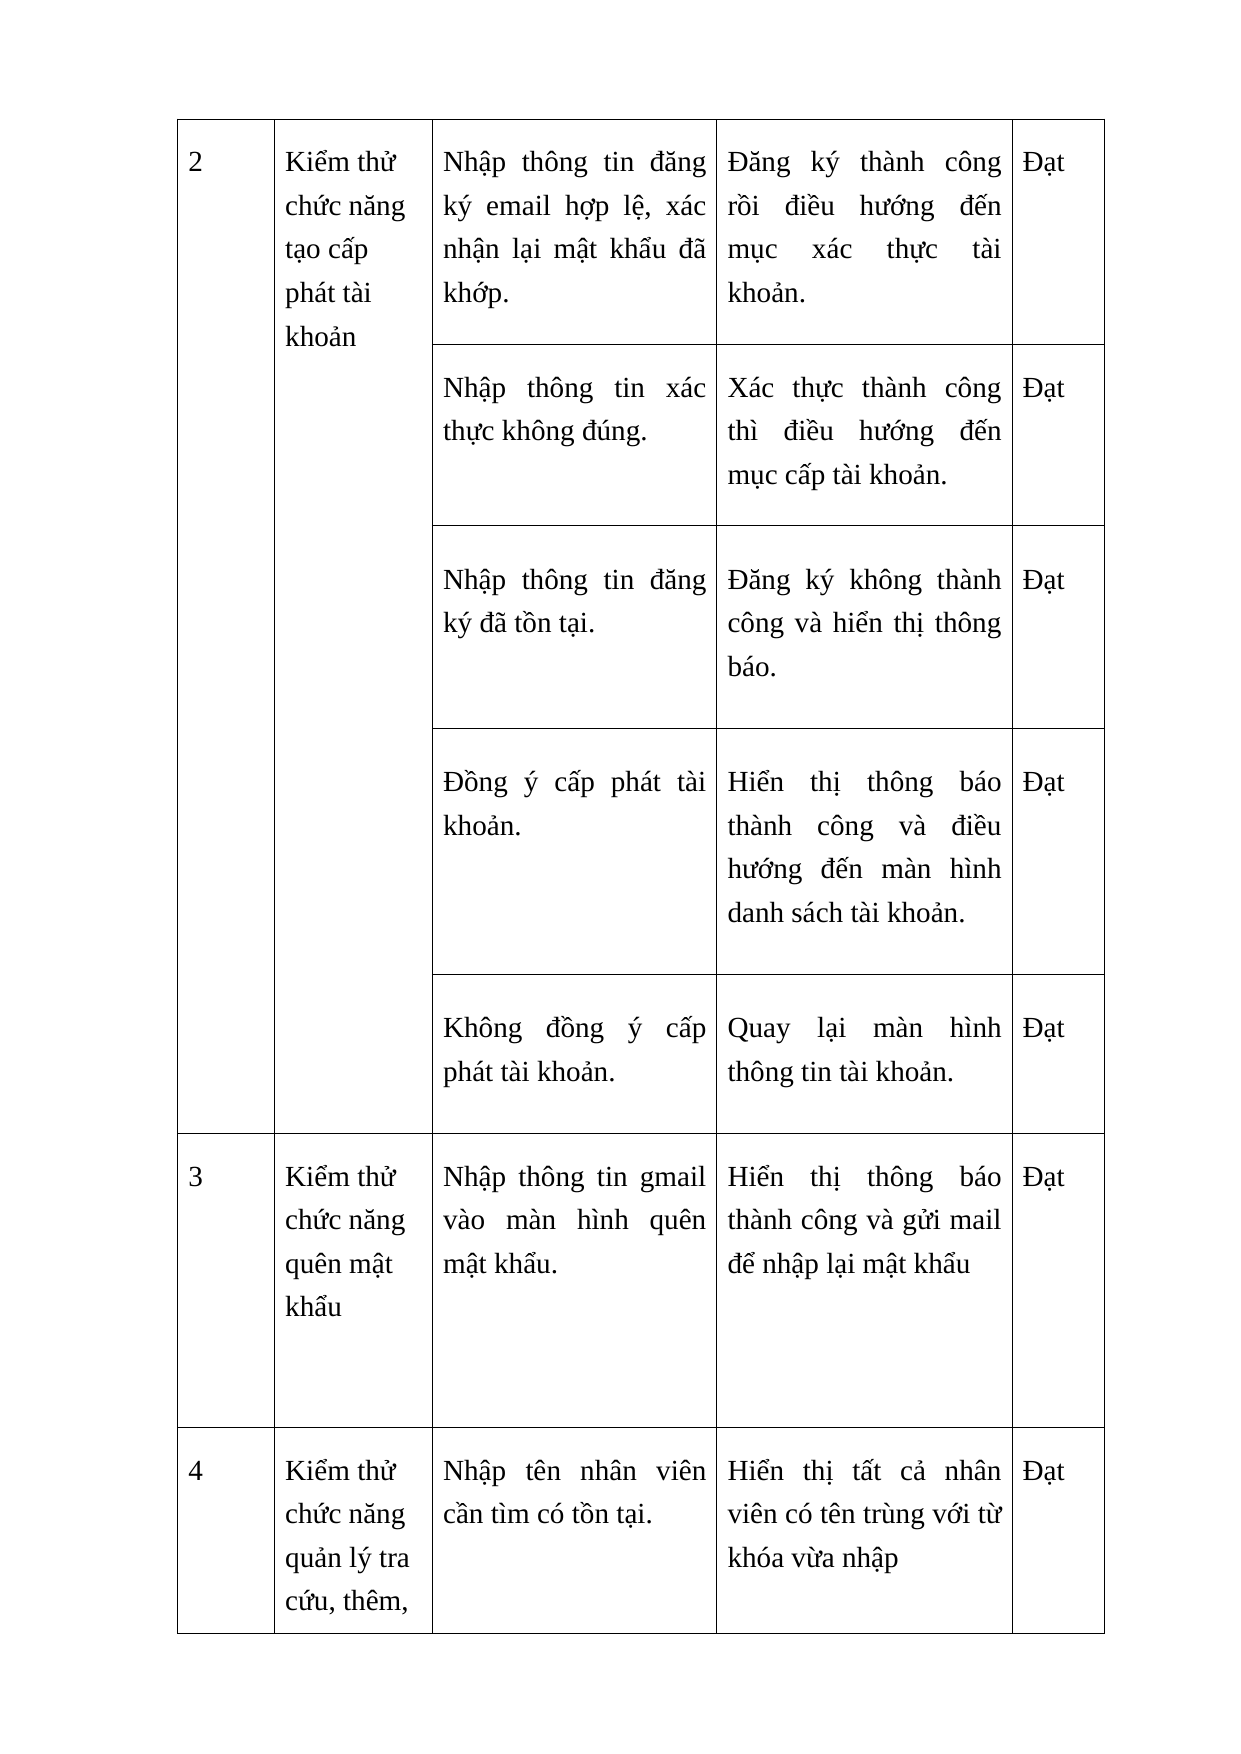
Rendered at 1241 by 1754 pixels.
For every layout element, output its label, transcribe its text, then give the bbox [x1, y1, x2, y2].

table_cell 2 [178, 120, 274, 1133]
table_cell Nhập thông tin đăng ký email hợp lệ, xác nhận lại mật khẩu đã khớp. [433, 120, 716, 344]
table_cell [275, 1428, 432, 1633]
table_cell Hiển thị thông báo thành công và điều hướng đến màn hình danh sách tài khoản. [717, 729, 1012, 974]
table_cell Nhập thông tin đăng ký đã tồn tại. [433, 526, 716, 728]
table_cell Đồng ý cấp phát tài khoản. [433, 729, 716, 974]
table_cell Đăng ký thành công rồi điều hướng đến mục xác thực tài khoản. [717, 120, 1012, 344]
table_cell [433, 1428, 716, 1633]
table_cell Đạt [1013, 729, 1104, 974]
table_cell Kiểm thử chức năng quên mật khẩu [275, 1134, 432, 1427]
table_cell Nhập thông tin gmail vào màn hình quên mật khẩu. [433, 1134, 716, 1427]
table_cell Quay lại màn hình thông tin tài khoản. [717, 975, 1012, 1133]
table_cell 3 [178, 1134, 274, 1427]
table_cell Đạt [1013, 1134, 1104, 1427]
table_cell Đạt [1013, 526, 1104, 728]
table_cell Đăng ký không thành công và hiển thị thông báo. [717, 526, 1012, 728]
table_cell 4 [178, 1428, 274, 1633]
table_cell Đạt [1013, 120, 1104, 344]
table_cell Hiển thị thông báo thành công và gửi mail để nhập lại mật khẩu [717, 1134, 1012, 1427]
table_cell Nhập thông tin xác thực không đúng. [433, 345, 716, 525]
table_cell Đạt [1013, 345, 1104, 525]
table_cell Đạt [1013, 975, 1104, 1133]
table_cell Xác thực thành công thì điều hướng đến mục cấp tài khoản. [717, 345, 1012, 525]
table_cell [717, 1428, 1012, 1633]
table_cell Đạt [1013, 1428, 1104, 1633]
table_cell Kiểm thử chức năng tạo cấp phát tài khoản [275, 120, 432, 1133]
table_cell Không đồng ý cấp phát tài khoản. [433, 975, 716, 1133]
